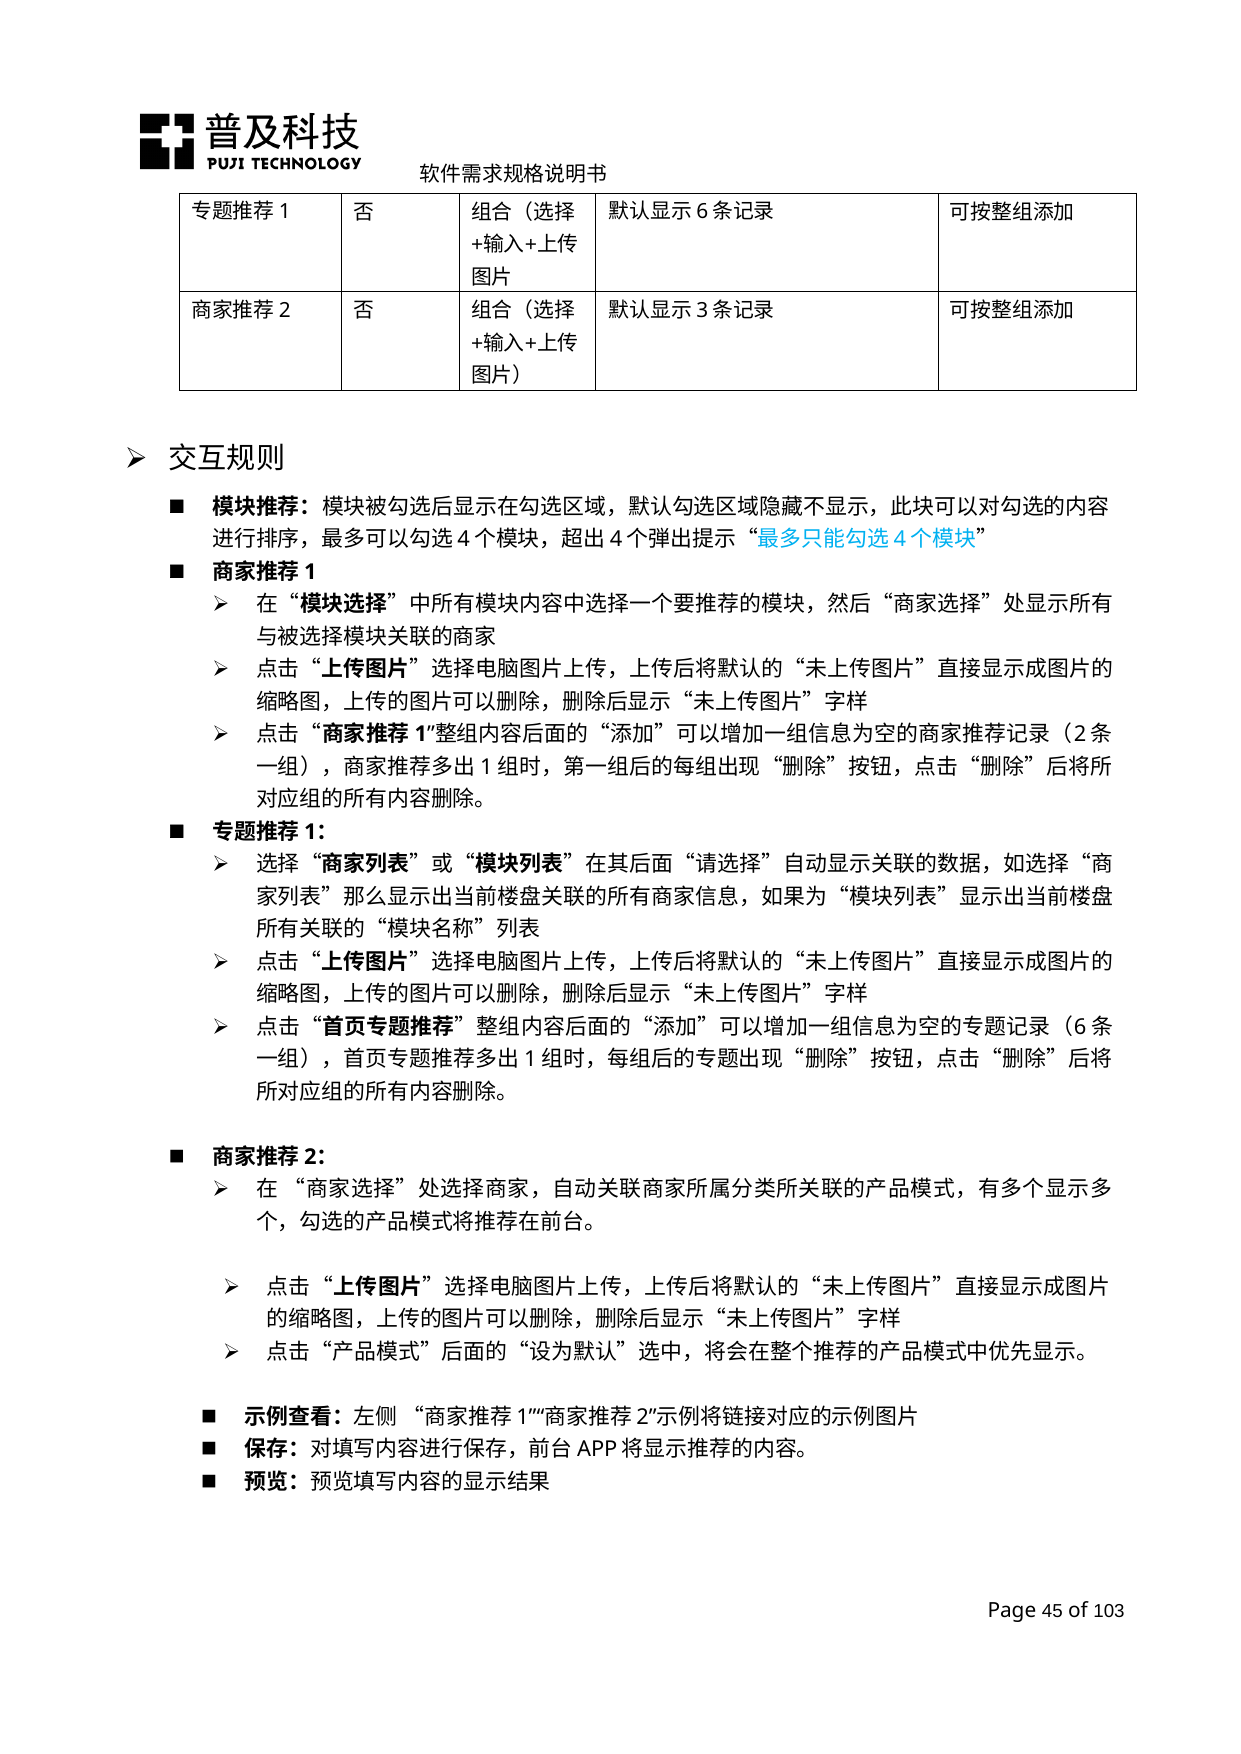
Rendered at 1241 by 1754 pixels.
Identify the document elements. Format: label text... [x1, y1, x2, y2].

list 点击“上传图片”选择电脑图片上传，上传后将默认的“未上传图片”直接显示成图片的缩略图，上传的图片可以删除，删除后显示“未上传图片”字样 [223, 1268, 1113, 1333]
table_cell 商家推荐2 [180, 292, 341, 390]
table_cell 可按整组添加 [939, 194, 1136, 291]
picture [124, 103, 366, 182]
list 点击“商家推荐1”整组内容后面的“添加”可以增加一组信息为空的商家推荐记录（2条一组），商家推荐多出1组时，第一组后的每组出现“删除”按钮，点击“删除”后将所对应组的所有内容删除。 [212, 716, 1113, 813]
list 交互规则 [124, 423, 1113, 488]
list 模块推荐：模块被勾选后显示在勾选区域，默认勾选区域隐藏不显示，此块可以对勾选的内容进行排序，最多可以勾选4个模块，超出4个弾出提示“最多只能勾选4个模块” [168, 488, 1113, 553]
list 选择“商家列表”或“模块列表”在其后面“请选择”自动显示关联的数据，如选择“商家列表”那么显示出当前楼盘关联的所有商家信息，如果为“模块列表”显示出当前楼盘所有关联的“模块名称”列表 [212, 846, 1113, 943]
list 保存：对填写内容进行保存，前台APP将显示推荐的内容。 [201, 1431, 1113, 1463]
table_cell 否 [342, 194, 459, 291]
list 点击“产品模式”后面的“设为默认”选中，将会在整个推荐的产品模式中优先显示。 [223, 1333, 1113, 1366]
table_cell 组合（选择+输入+上传图片 [460, 194, 595, 291]
list 商家推荐2： [168, 1138, 1113, 1171]
table_cell 组合（选择+输入+上传图片） [460, 292, 595, 390]
list 在“模块选择”中所有模块内容中选择一个要推荐的模块，然后“商家选择”处显示所有与被选择模块关联的商家 [212, 586, 1113, 651]
table_cell 可按整组添加 [939, 292, 1136, 390]
list 商家推荐1 [168, 553, 1113, 586]
list 点击“首页专题推荐”整组内容后面的“添加”可以增加一组信息为空的专题记录（6条一组），首页专题推荐多出1组时，每组后的专题出现“删除”按钮，点击“删除”后将所对应组的所有内容删除。 [212, 1008, 1113, 1106]
list 点击“上传图片”选择电脑图片上传，上传后将默认的“未上传图片”直接显示成图片的缩略图，上传的图片可以删除，删除后显示“未上传图片”字样 [212, 943, 1113, 1008]
table_cell 默认显示6条记录 [596, 194, 938, 291]
list 在 “商家选择”处选择商家，自动关联商家所属分类所关联的产品模式，有多个显示多个，勾选的产品模式将推荐在前台。 [212, 1171, 1113, 1236]
list 点击“上传图片”选择电脑图片上传，上传后将默认的“未上传图片”直接显示成图片的缩略图，上传的图片可以删除，删除后显示“未上传图片”字样 [212, 651, 1113, 716]
table_cell 专题推荐1 [180, 194, 341, 291]
table_cell 否 [342, 292, 459, 390]
list 专题推荐1： [168, 813, 1113, 846]
list 预览：预览填写内容的显示结果 [201, 1463, 1113, 1496]
list 示例查看：左侧 “商家推荐1”“商家推荐2”示例将链接对应的示例图片 [201, 1398, 1113, 1431]
table_cell 默认显示3条记录 [596, 292, 938, 390]
